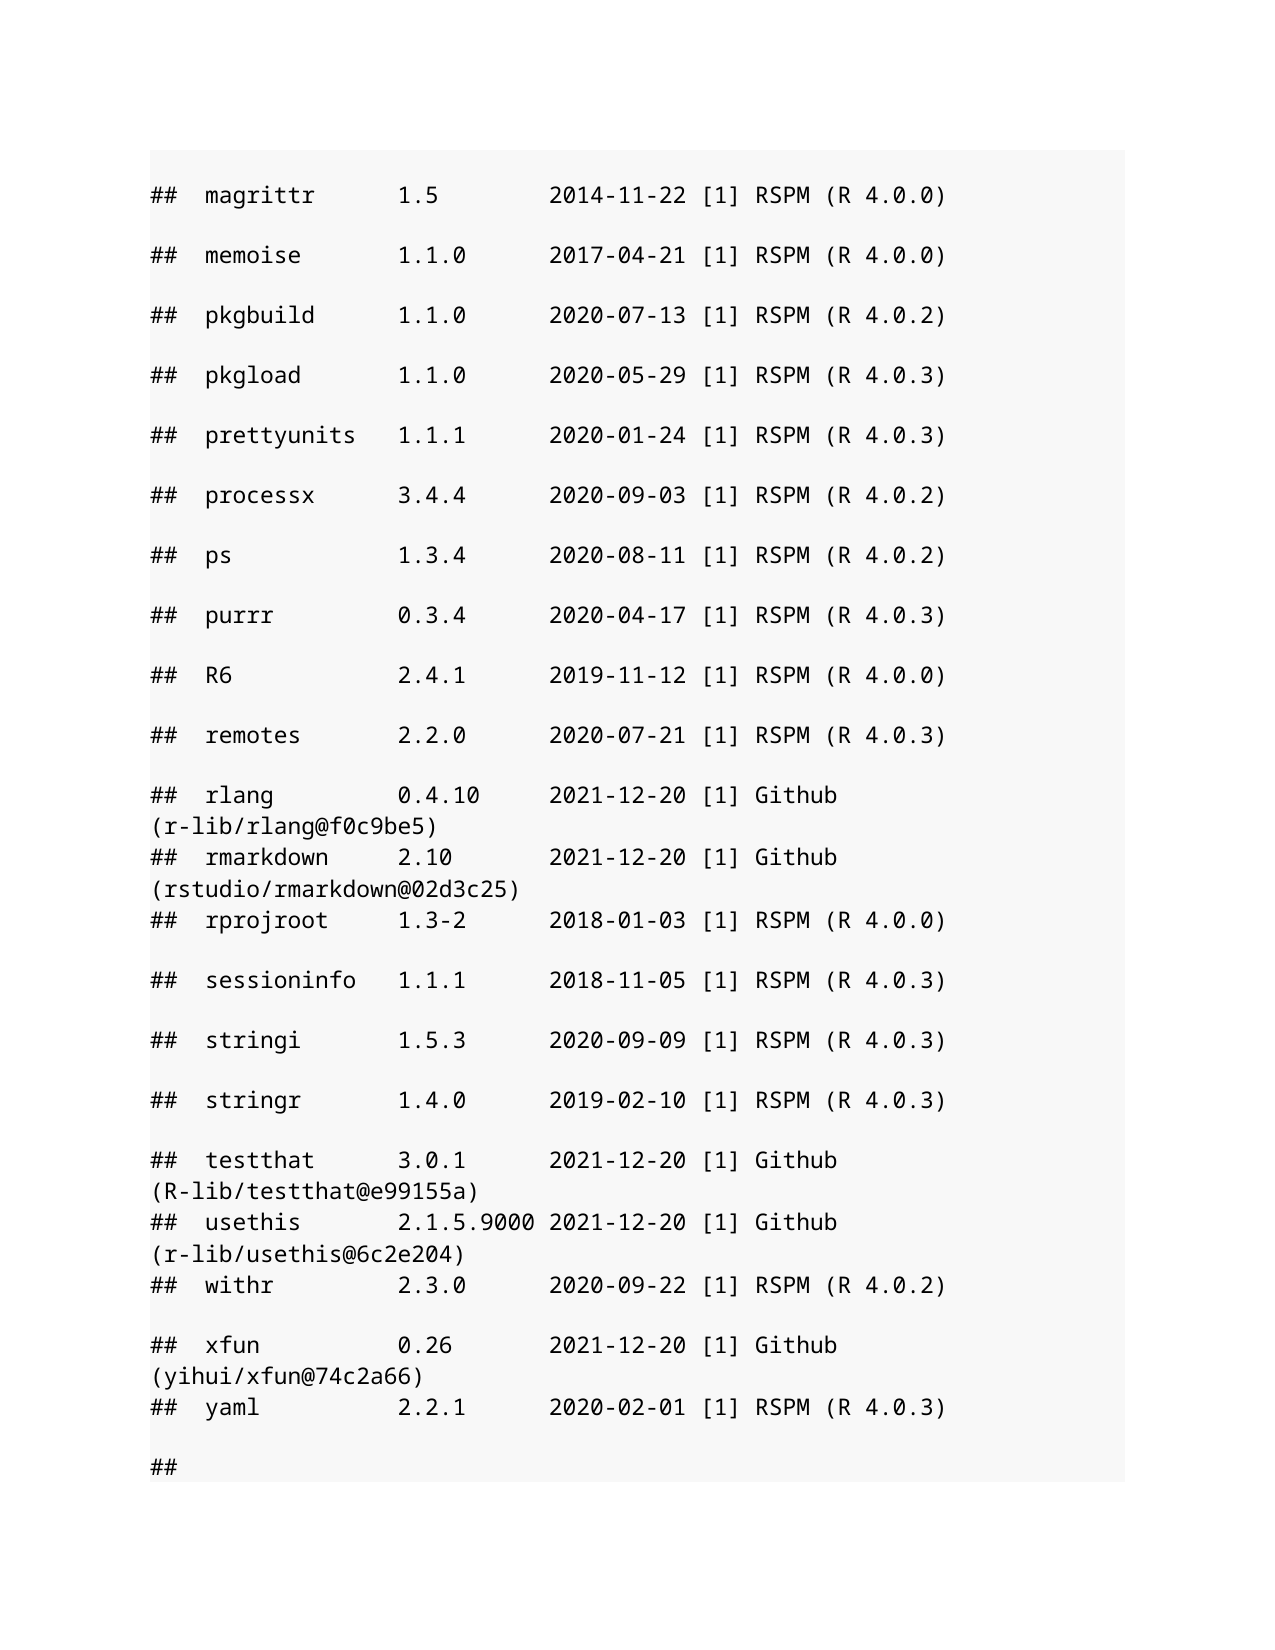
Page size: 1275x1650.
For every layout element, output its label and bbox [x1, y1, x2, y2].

text [150, 150, 1125, 1482]
